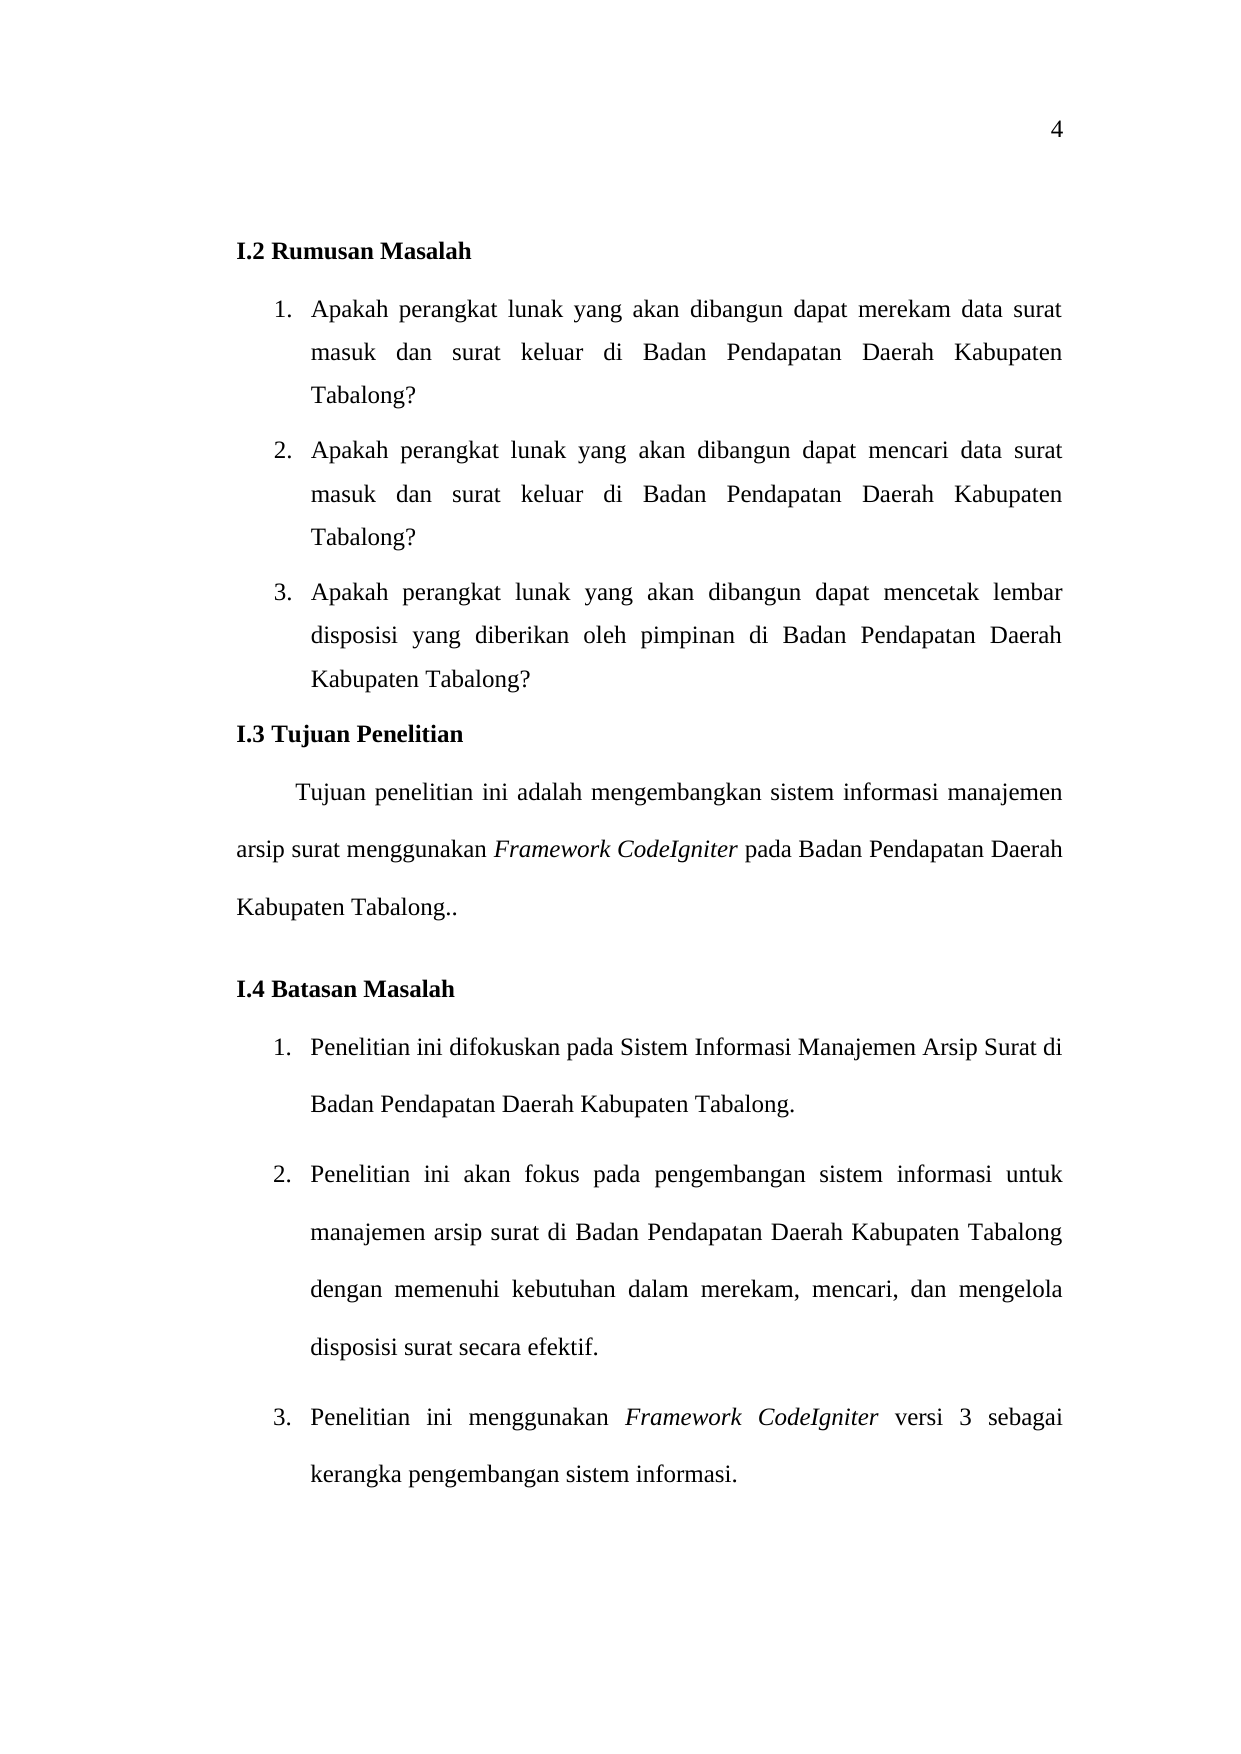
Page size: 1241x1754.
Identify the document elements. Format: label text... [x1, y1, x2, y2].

list Apakah perangkat lunak yang akan dibangun dapat mencetak lembar disposisi yang diberikan oleh pimpinan di Badan Pendapatan Daerah Kabupaten Tabalong? [273, 577, 1063, 692]
subtitle Rumusan Masalah [236, 236, 1063, 265]
subtitle Tujuan Penelitian [236, 719, 1063, 748]
text Tujuan penelitian ini adalah mengembangkan sistem informasi manajemen arsip surat menggunakan Framework CodeIgniter pada Badan Pendapatan Daerah Kabupaten Tabalong.. [236, 777, 1063, 921]
list Penelitian ini menggunakan Framework CodeIgniter versi 3 sebagai kerangka pengembangan sistem informasi. [273, 1402, 1063, 1488]
list Apakah perangkat lunak yang akan dibangun dapat merekam data surat masuk dan surat keluar di Badan Pendapatan Daerah Kabupaten Tabalong? [273, 294, 1063, 409]
list Penelitian ini akan fokus pada pengembangan sistem informasi untuk manajemen arsip surat di Badan Pendapatan Daerah Kabupaten Tabalong dengan memenuhi kebutuhan dalam merekam, mencari, dan mengelola disposisi surat secara efektif. [273, 1159, 1063, 1361]
subtitle Batasan Masalah [236, 974, 1063, 1003]
list Penelitian ini difokuskan pada Sistem Informasi Manajemen Arsip Surat di Badan Pendapatan Daerah Kabupaten Tabalong. [273, 1032, 1063, 1118]
list Apakah perangkat lunak yang akan dibangun dapat mencari data surat masuk dan surat keluar di Badan Pendapatan Daerah Kabupaten Tabalong? [273, 436, 1063, 551]
